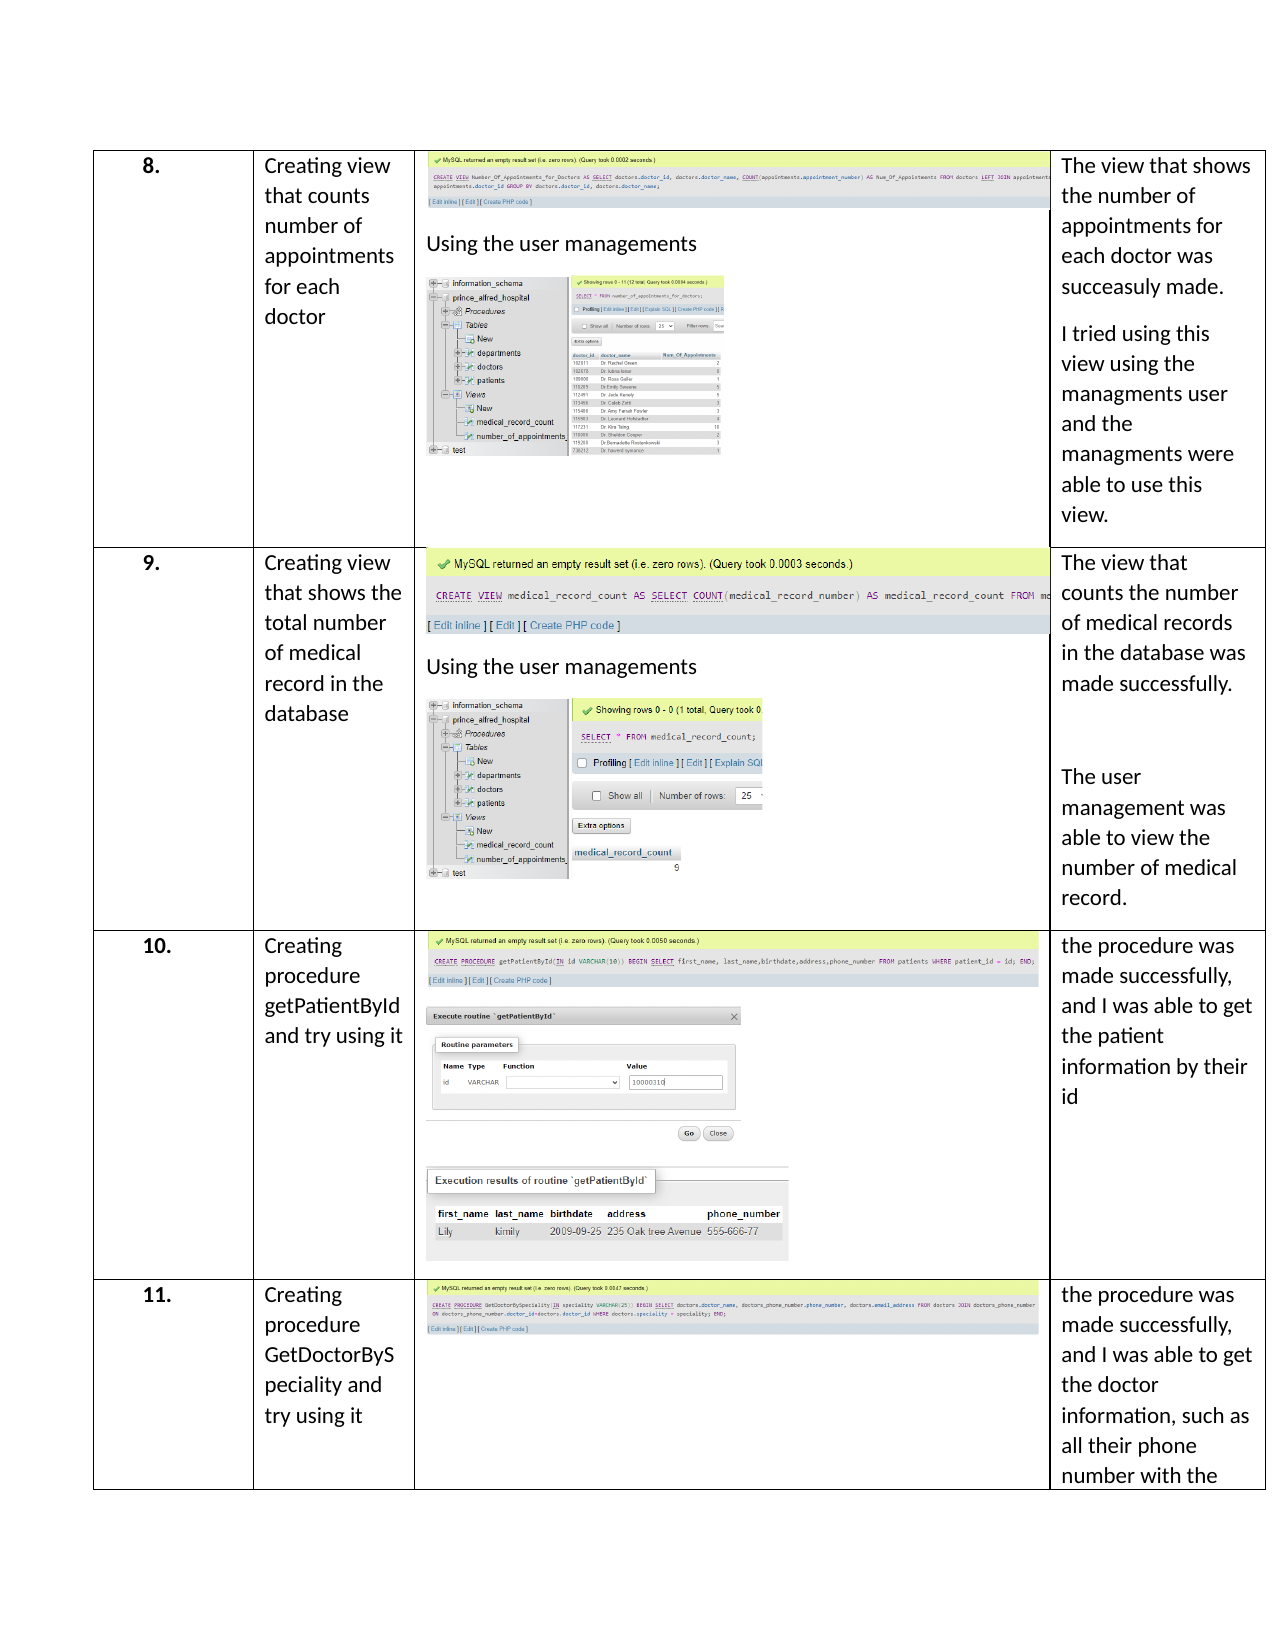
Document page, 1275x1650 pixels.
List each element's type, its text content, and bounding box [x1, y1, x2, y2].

table_cell Creating view that counts number of appointments for each doctor [254, 151, 414, 547]
picture [426, 1166, 789, 1261]
table_cell The view that counts the number of medical records in the database was made successfully. The user management was able to view the number of medical record. [1051, 548, 1265, 930]
table_cell The view that shows the number of appointments for each doctor was succeasuly made. I tried using this view using the managments user and the managments were able to use this view. [1051, 151, 1265, 547]
table_cell the procedure was made successfully, and I was able to get the patient information by their id [1051, 931, 1265, 1279]
picture [426, 1006, 741, 1148]
table_cell [94, 548, 253, 930]
table_cell [94, 931, 253, 1279]
picture [426, 275, 724, 456]
picture [426, 547, 1050, 634]
table_cell [415, 931, 1049, 1279]
table_cell Using the user managements [415, 548, 1049, 930]
table_cell Creating view that shows the total number of medical record in the database [254, 548, 414, 930]
table_cell Using the user managements [415, 151, 1049, 547]
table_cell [1051, 1280, 1265, 1489]
picture [426, 931, 1039, 988]
table_cell [94, 151, 253, 547]
picture [426, 1280, 1039, 1336]
picture [426, 151, 1050, 210]
table_cell Creating procedure getPatientById and try using it [254, 931, 414, 1279]
picture [426, 698, 763, 879]
table_cell [94, 1280, 253, 1489]
table_cell [415, 1280, 1049, 1489]
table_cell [254, 1280, 414, 1489]
